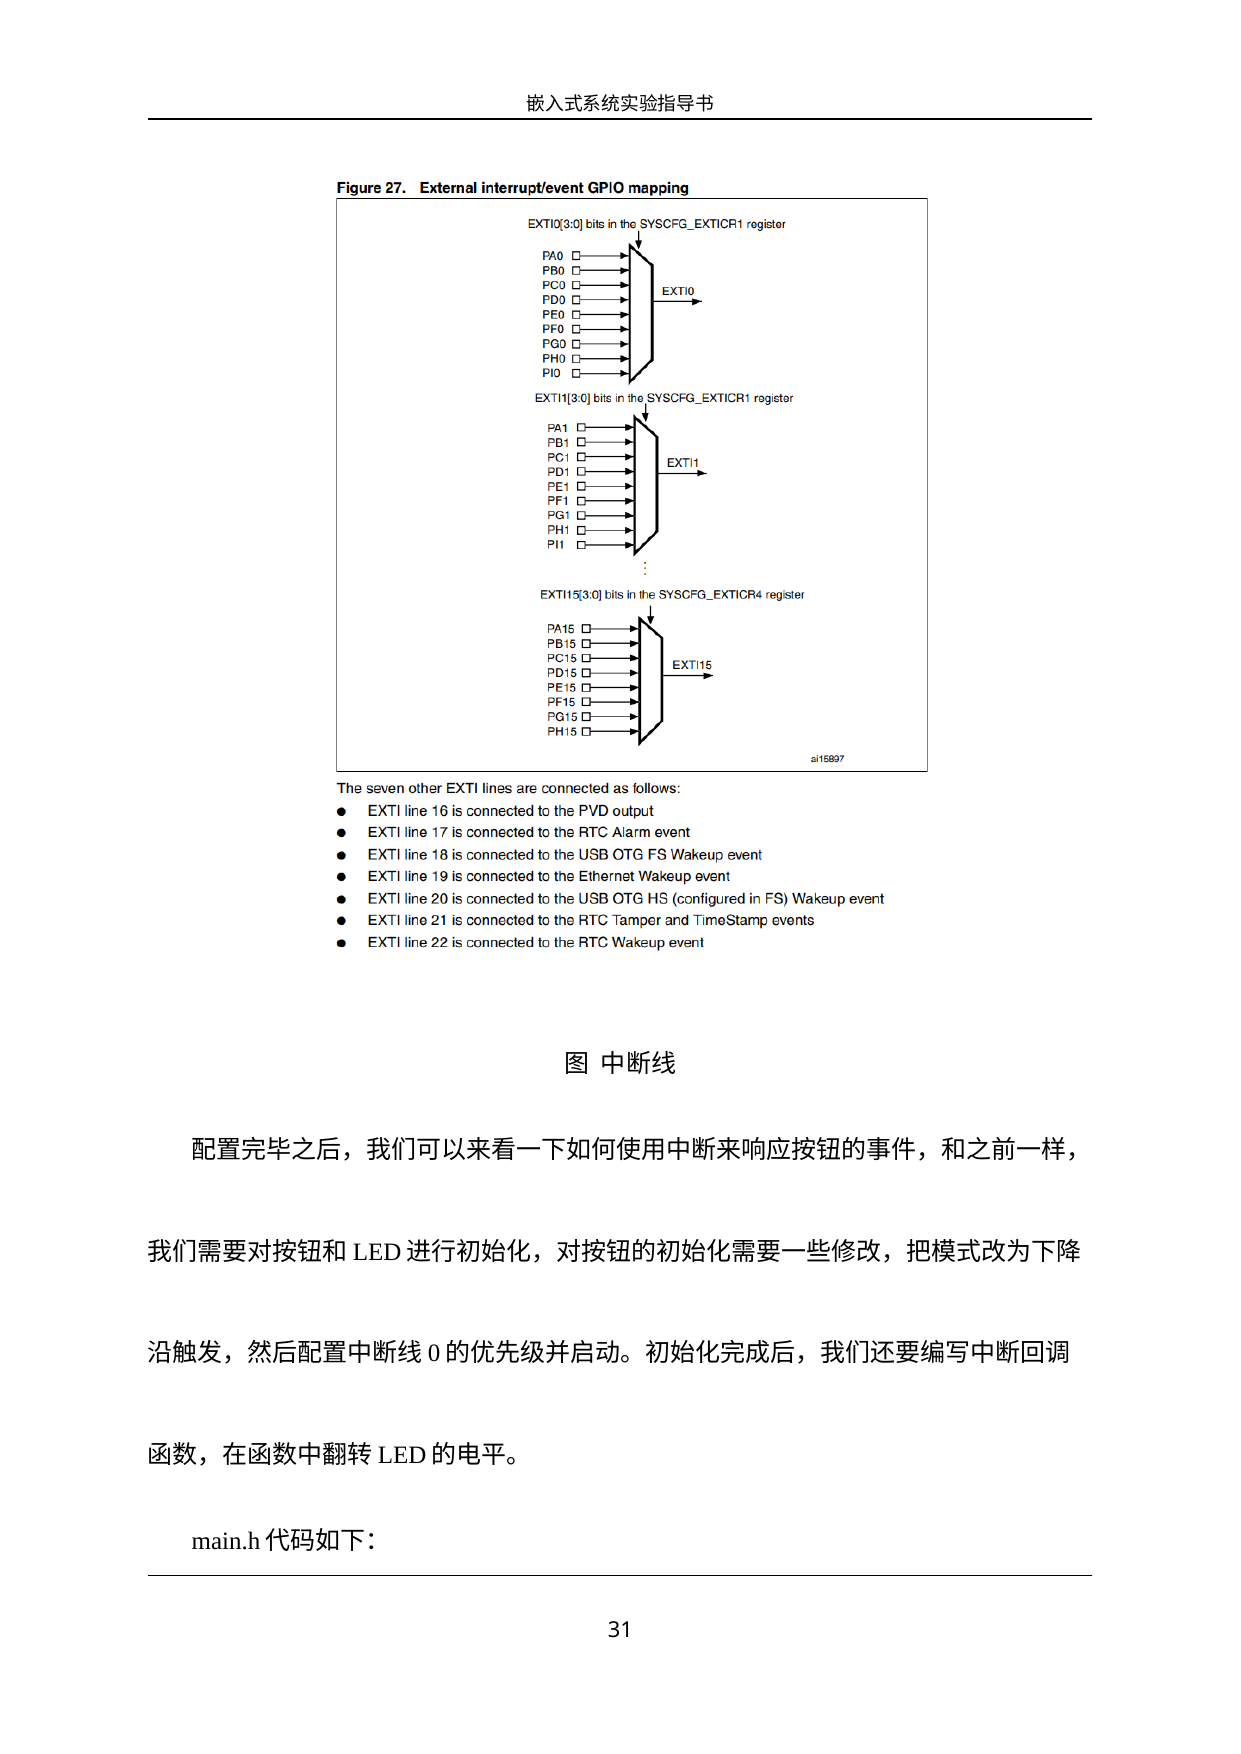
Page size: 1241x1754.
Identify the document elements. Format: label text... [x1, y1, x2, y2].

text 图 中断线 [148, 1027, 1092, 1095]
picture [256, 163, 984, 1009]
text 配置完毕之后，我们可以来看一下如何使用中断来响应按钮的事件，和之前一样，我们需要对按钮和LED进行初始化，对按钮的初始化需要一些修改，把模式改为下降沿触发，然后配置中断线0的优先级并启动。初始化完成后，我们还要编写中断回调函数，在函数中翻转LED的电平。 [148, 1113, 1092, 1487]
text main.h代码如下： [148, 1505, 1092, 1575]
